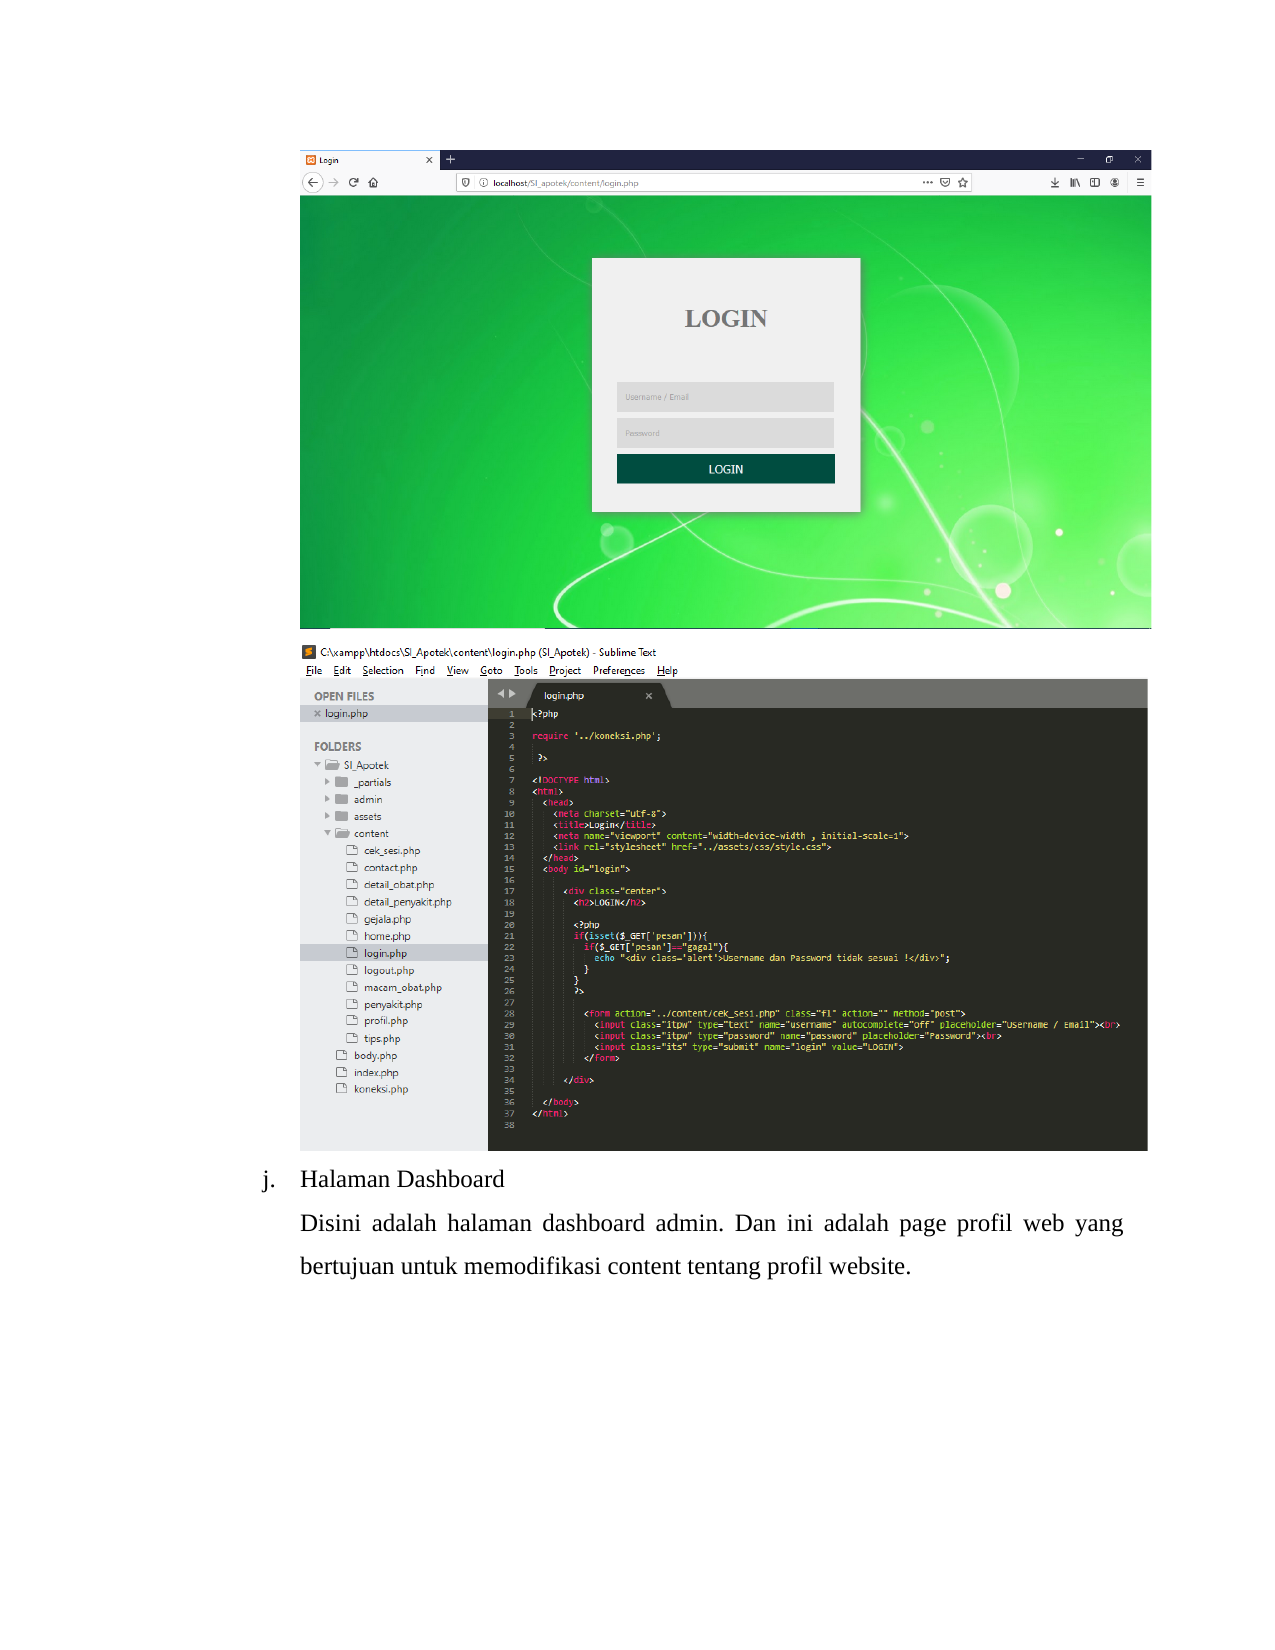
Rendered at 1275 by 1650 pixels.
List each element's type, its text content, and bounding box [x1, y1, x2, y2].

list Halaman Dashboard [262, 1164, 1125, 1193]
picture [300, 150, 1152, 629]
picture [300, 642, 1148, 1151]
list Disini adalah halaman dashboard admin. Dan ini adalah page profil web yang bertujuan untuk memodifikasi content tentang profil website. [300, 1208, 1125, 1279]
